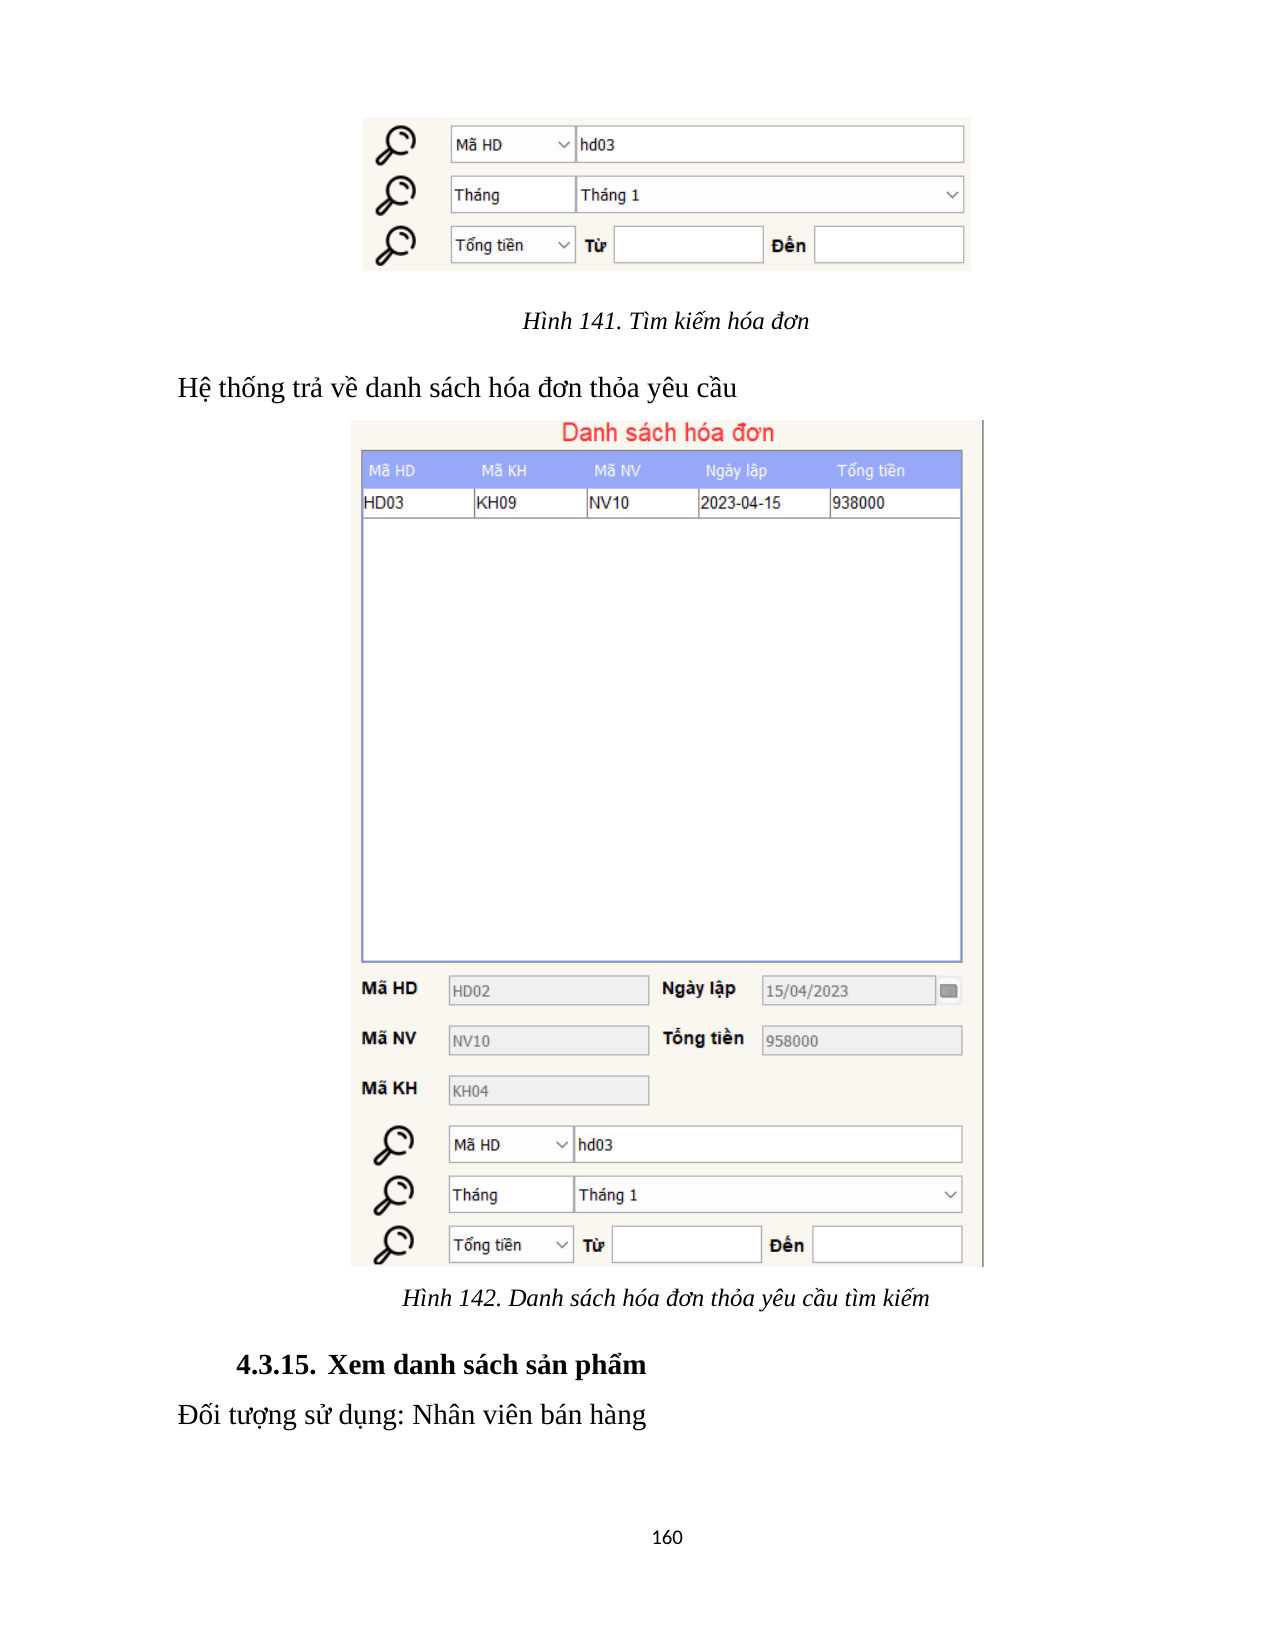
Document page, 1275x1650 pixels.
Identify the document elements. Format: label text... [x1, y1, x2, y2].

picture [362, 118, 972, 271]
list Xem danh sách sản phẩm [177, 1347, 1157, 1381]
picture [350, 420, 984, 1267]
text Đối tượng sử dụng: Nhân viên bán hàng [177, 1397, 1157, 1431]
text Hệ thống trả về danh sách hóa đơn thỏa yêu cầu [177, 370, 1157, 403]
